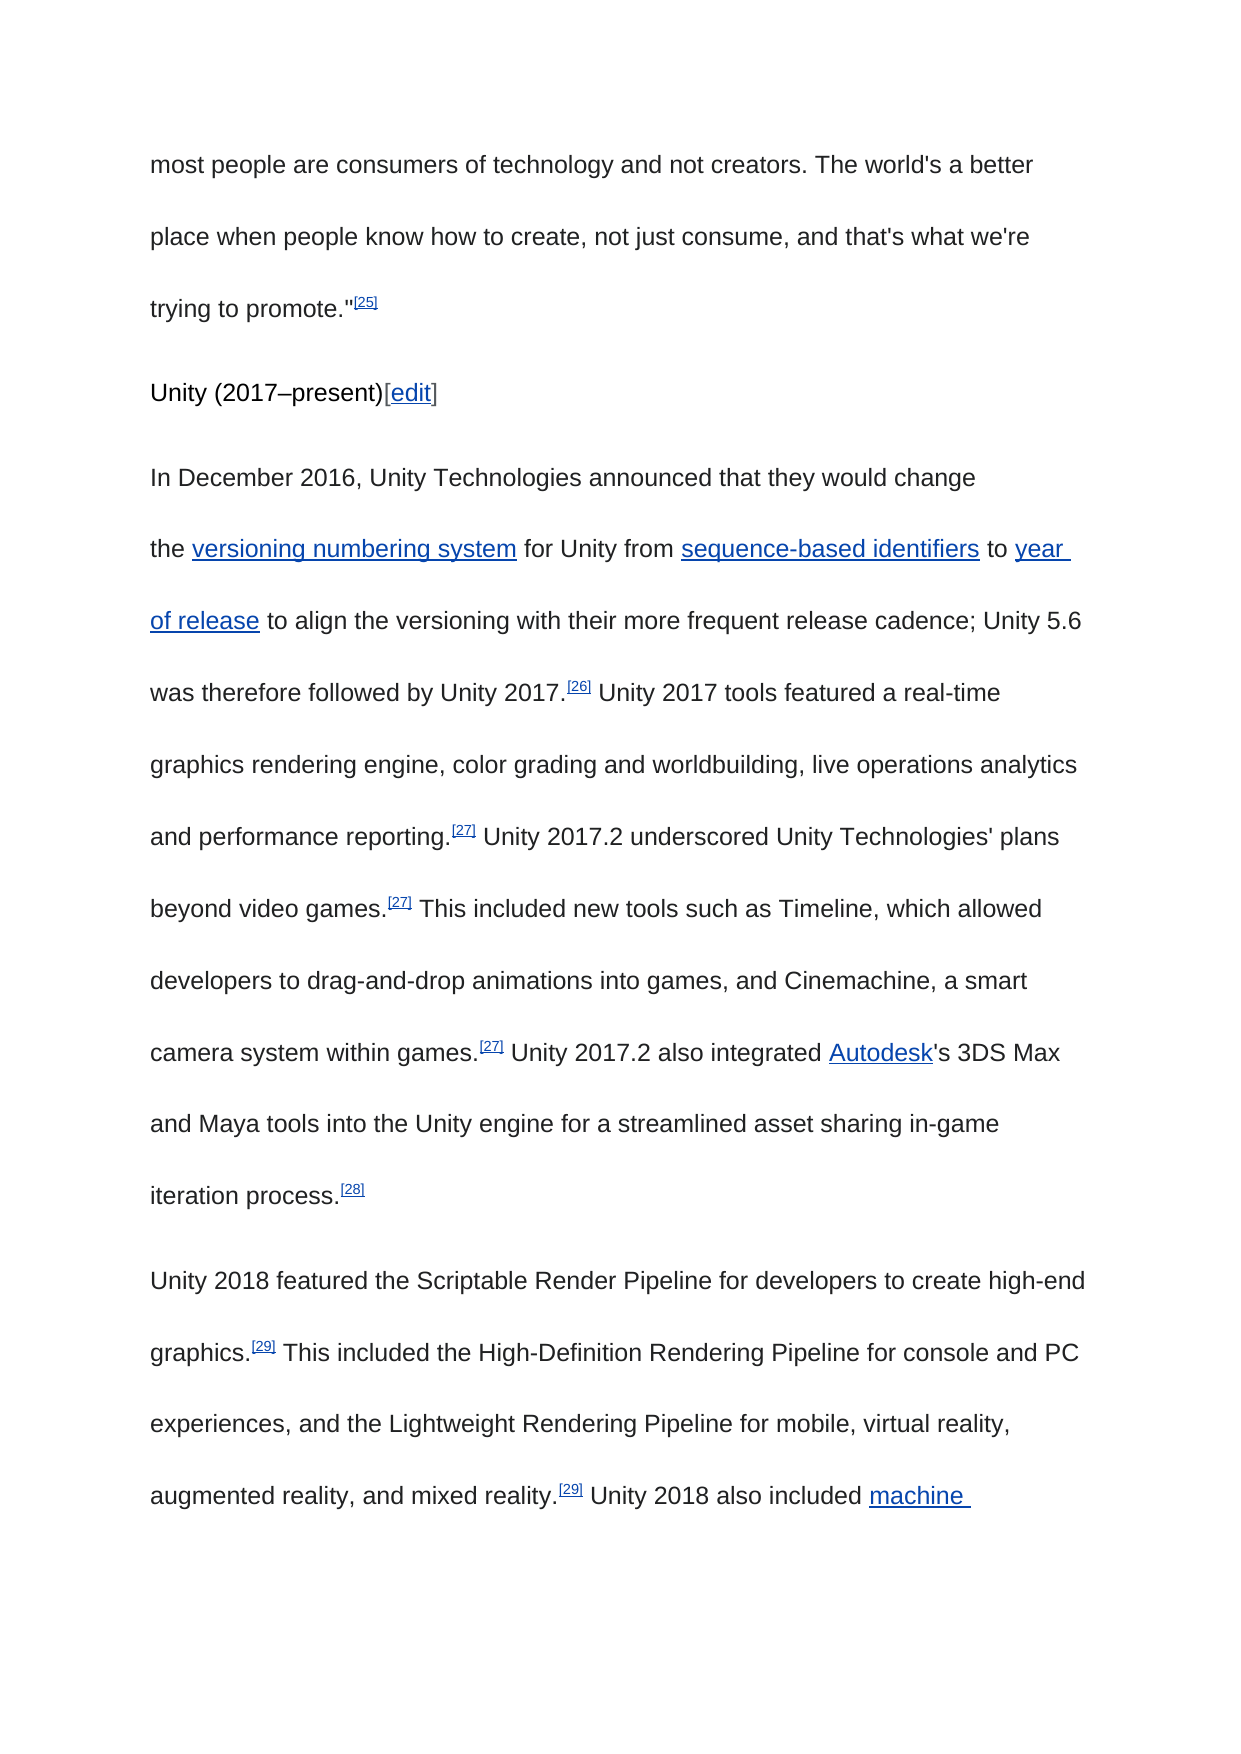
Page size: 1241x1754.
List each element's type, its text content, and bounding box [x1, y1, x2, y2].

text In December 2016, Unity Technologies announced that they would change the versioning numbering system for Unity from sequence-based identifiers to year of release to align the versioning with their more frequent release cadence; Unity 5.6 was therefore followed by Unity 2017.[26] Unity 2017 tools featured a real-time graphics rendering engine, color grading and worldbuilding, live operations analytics and performance reporting.[27] Unity 2017.2 underscored Unity Technologies' plans beyond video games.[27] This included new tools such as Timeline, which allowed developers to drag-and-drop animations into games, and Cinemachine, a smart camera system within games.[27] Unity 2017.2 also integrated Autodesk's 3DS Max and Maya tools into the Unity engine for a streamlined asset sharing in-game iteration process.[28] [150, 462, 1090, 1210]
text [150, 150, 1090, 322]
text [150, 1266, 1090, 1510]
subtitle Unity (2017–present)[edit] [150, 378, 1090, 407]
